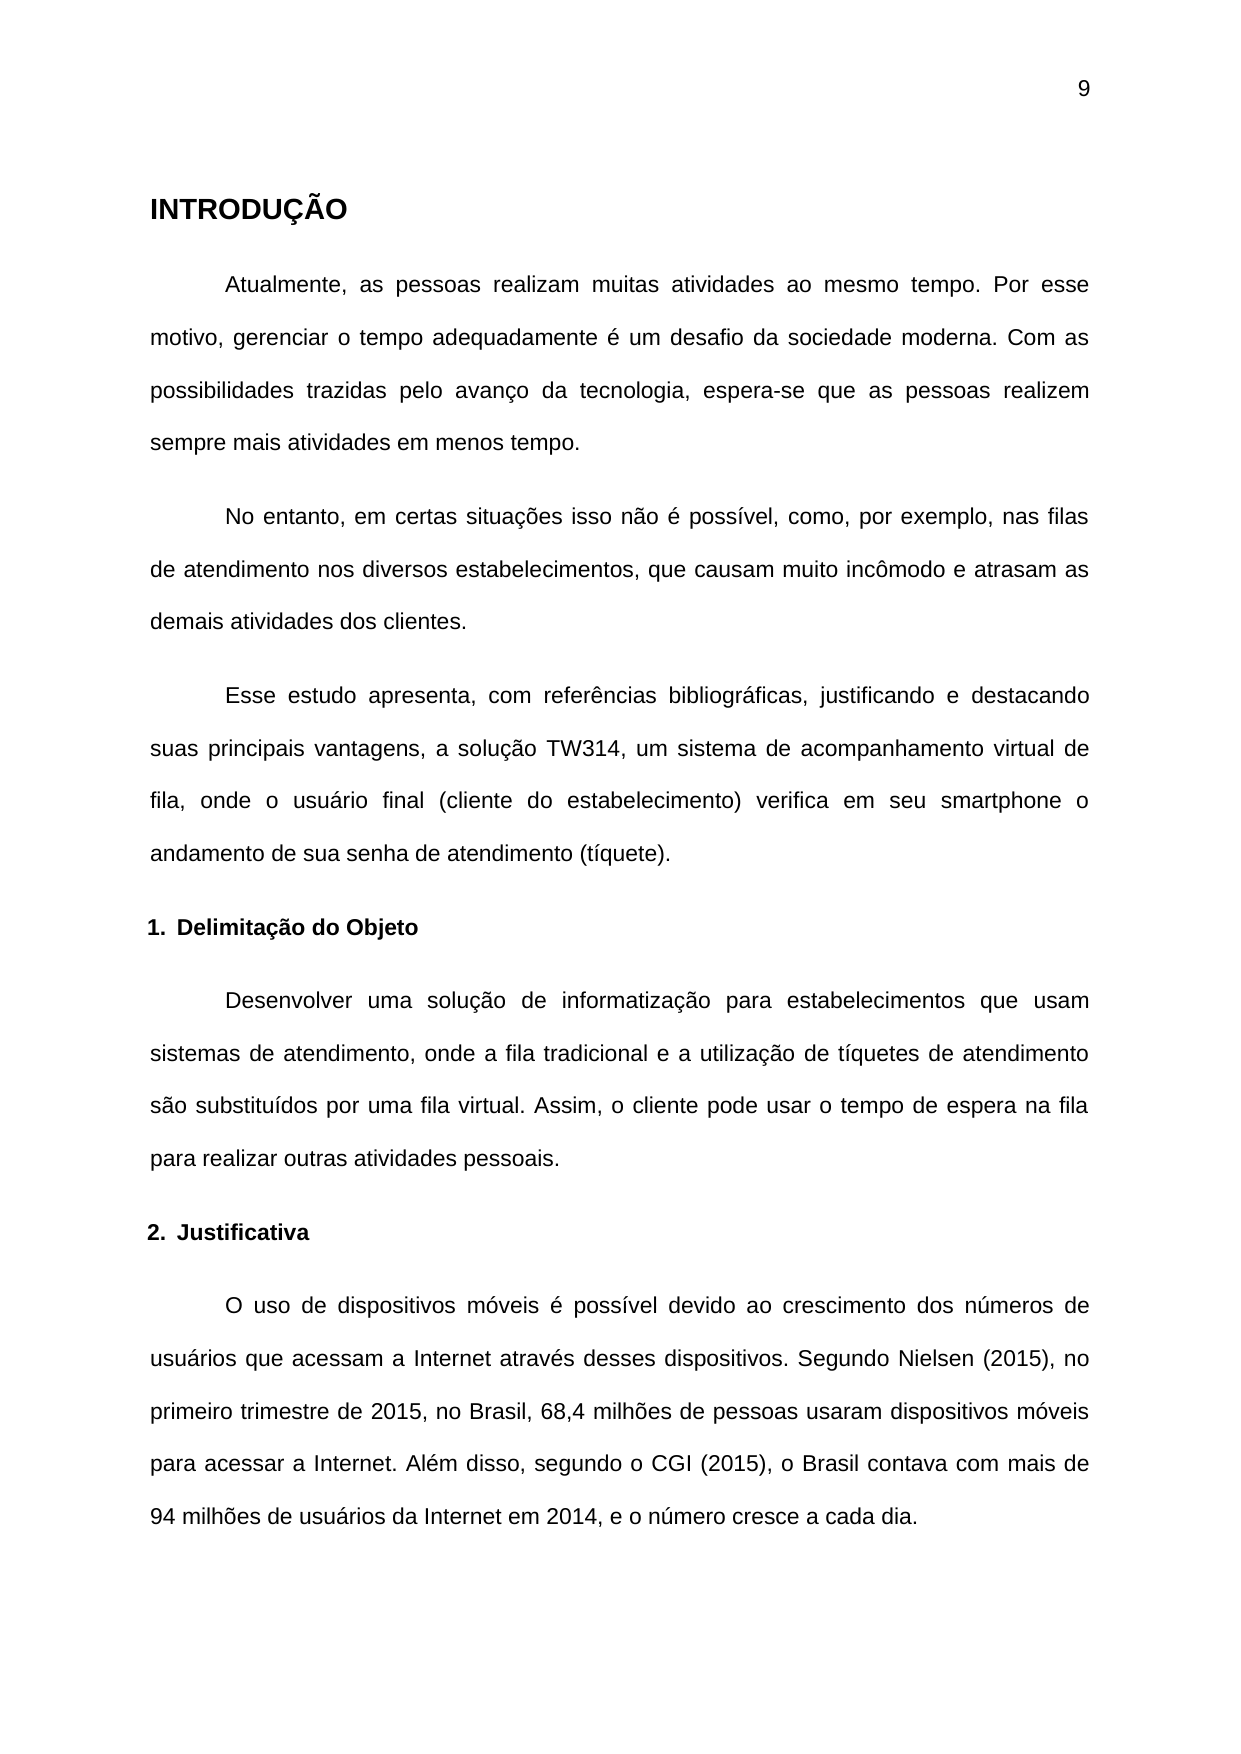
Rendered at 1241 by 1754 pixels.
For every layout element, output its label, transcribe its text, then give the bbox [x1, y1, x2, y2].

text Desenvolver uma solução de informatização para estabelecimentos que usam sistemas de atendimento, onde a fila tradicional e a utilização de tíquetes de atendimento são substituídos por uma fila virtual. Assim, o cliente pode usar o tempo de espera na fila para realizar outras atividades pessoais. [150, 987, 1090, 1172]
subtitle INTRODUÇÃO [150, 192, 1090, 225]
text O uso de dispositivos móveis é possível devido ao crescimento dos números de usuários que acessam a Internet através desses dispositivos. Segundo Nielsen (2015), no primeiro trimestre de 2015, no Brasil, 68,4 milhões de pessoas usaram dispositivos móveis para acessar a Internet. Além disso, segundo o CGI (2015), o Brasil contava com mais de 94 milhões de usuários da Internet em 2014, e o número cresce a cada dia. [150, 1292, 1090, 1529]
text Atualmente, as pessoas realizam muitas atividades ao mesmo tempo. Por esse motivo, gerenciar o tempo adequadamente é um desafio da sociedade moderna. Com as possibilidades trazidas pelo avanço da tecnologia, espera-se que as pessoas realizem sempre mais atividades em menos tempo. [150, 271, 1090, 456]
text No entanto, em certas situações isso não é possível, como, por exemplo, nas filas de atendimento nos diversos estabelecimentos, que causam muito incômodo e atrasam as demais atividades dos clientes. [150, 503, 1090, 635]
text Esse estudo apresenta, com referências bibliográficas, justificando e destacando suas principais vantagens, a solução TW314, um sistema de acompanhamento virtual de fila, onde o usuário final (cliente do estabelecimento) verifica em seu smartphone o andamento de sua senha de atendimento (tíquete). [150, 682, 1090, 866]
subtitle Justificativa [147, 1219, 1090, 1245]
subtitle Delimitação do Objeto [147, 913, 1090, 940]
